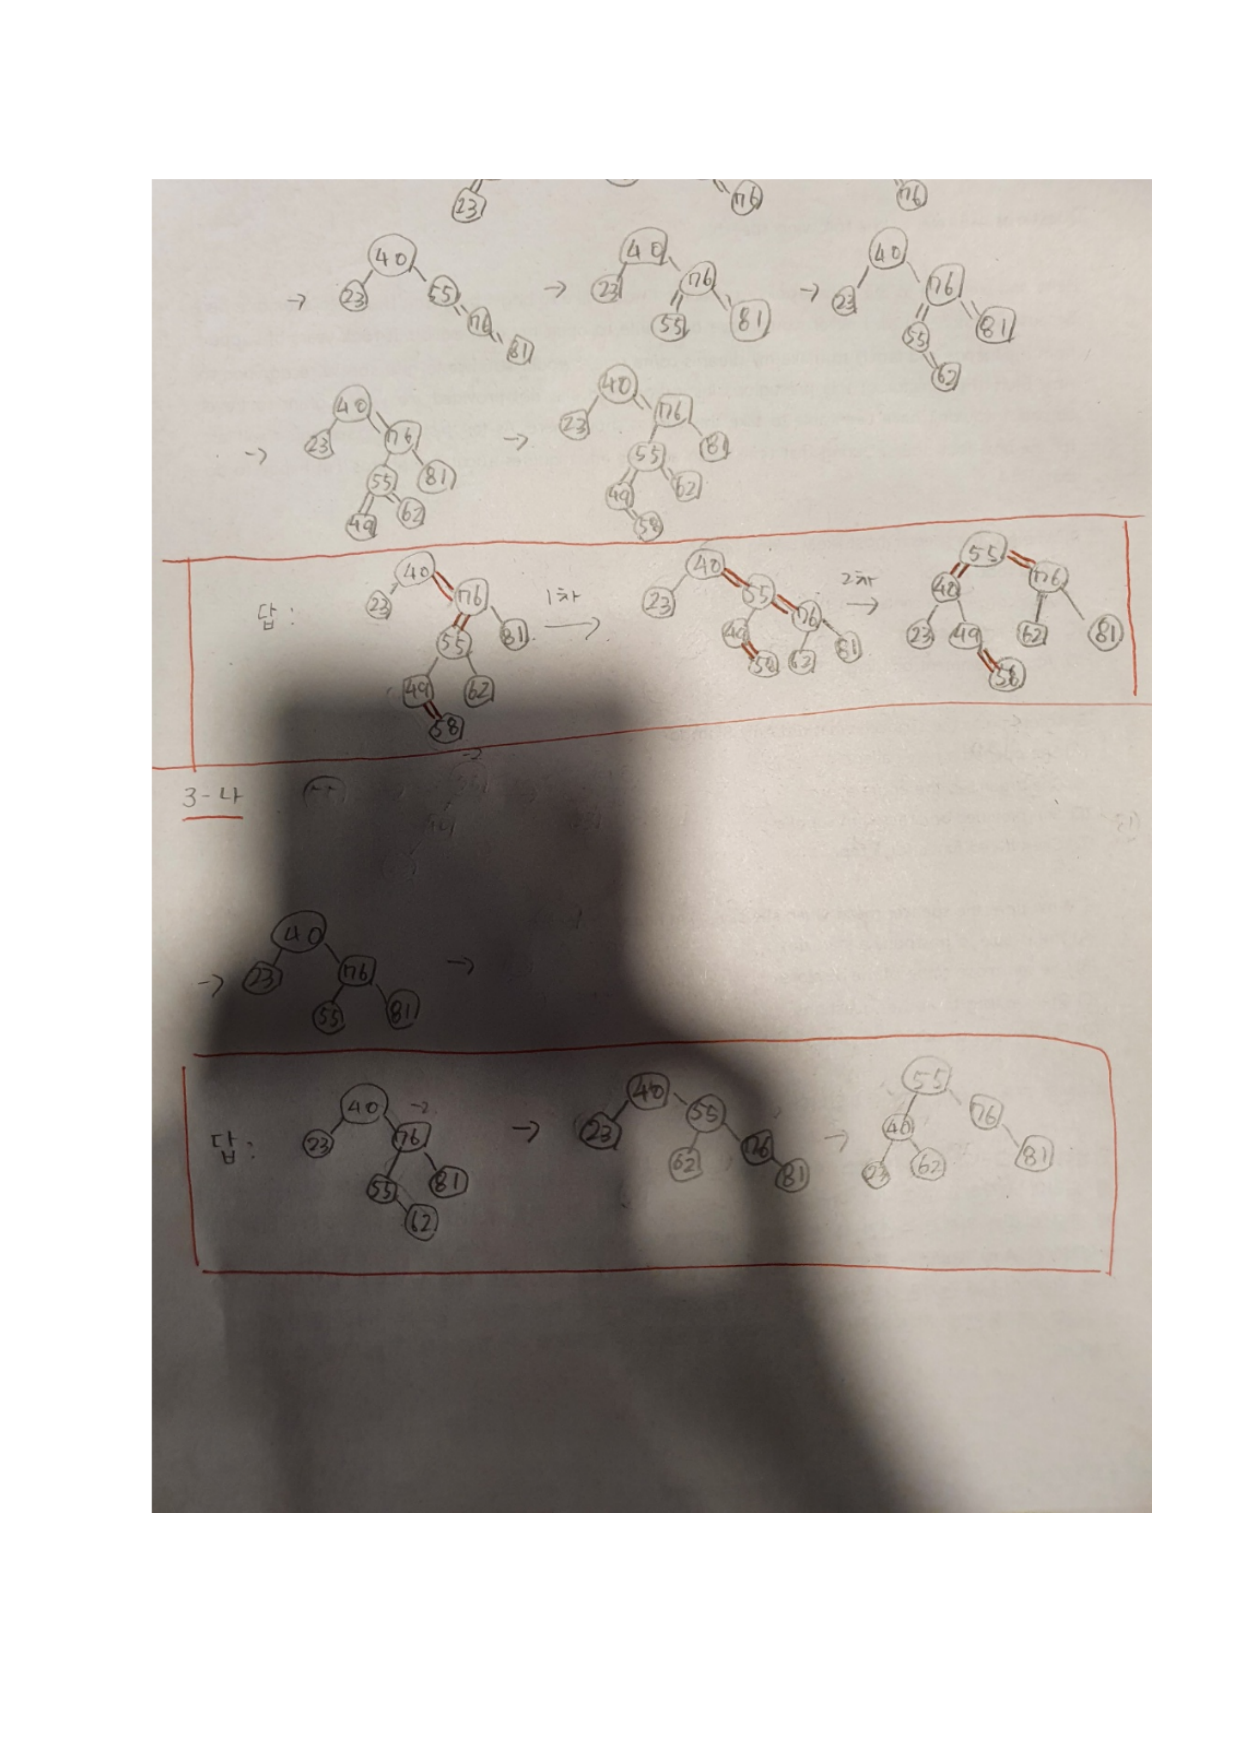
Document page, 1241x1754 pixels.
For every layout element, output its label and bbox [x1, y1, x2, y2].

picture [153, 180, 1152, 1511]
